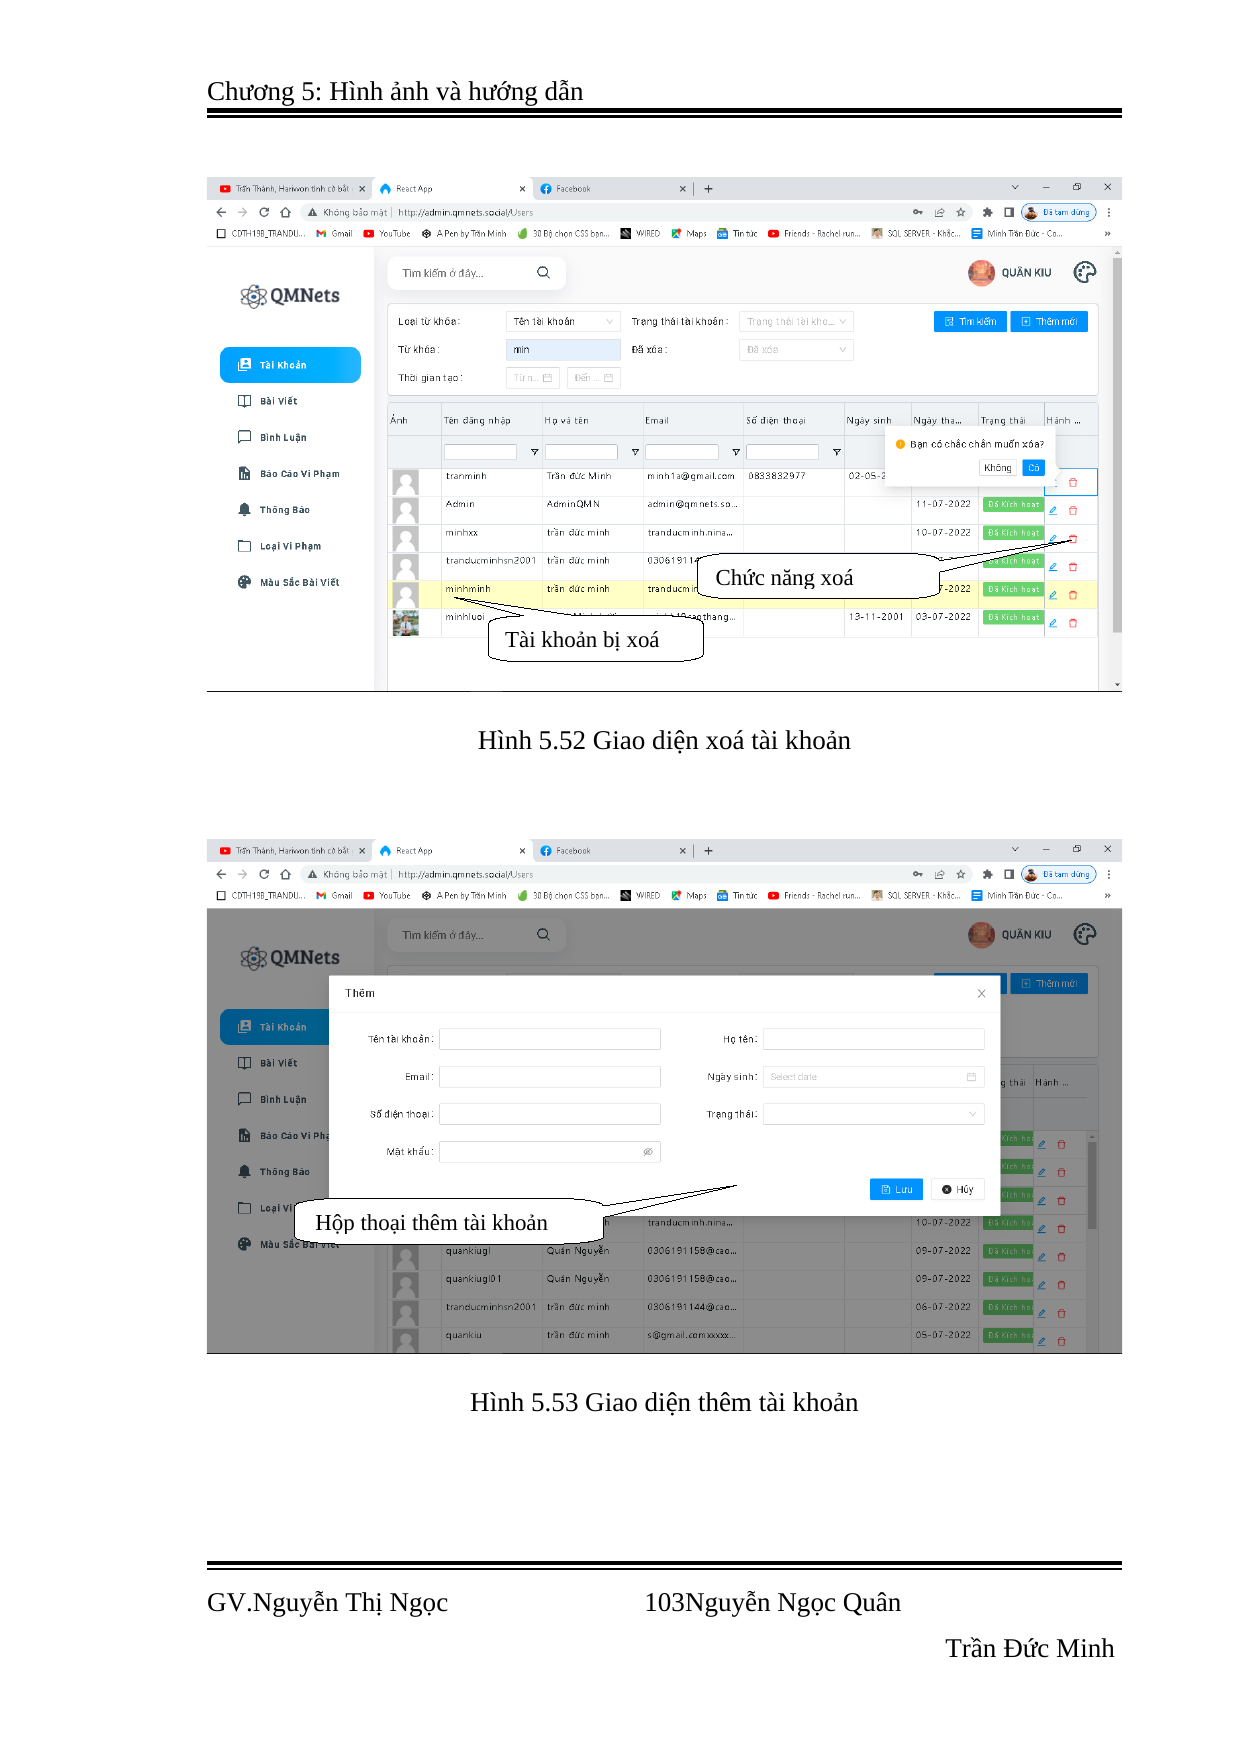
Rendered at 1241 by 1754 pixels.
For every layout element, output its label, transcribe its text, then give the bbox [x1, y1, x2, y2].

picture [206, 177, 1123, 692]
picture [206, 839, 1123, 1354]
